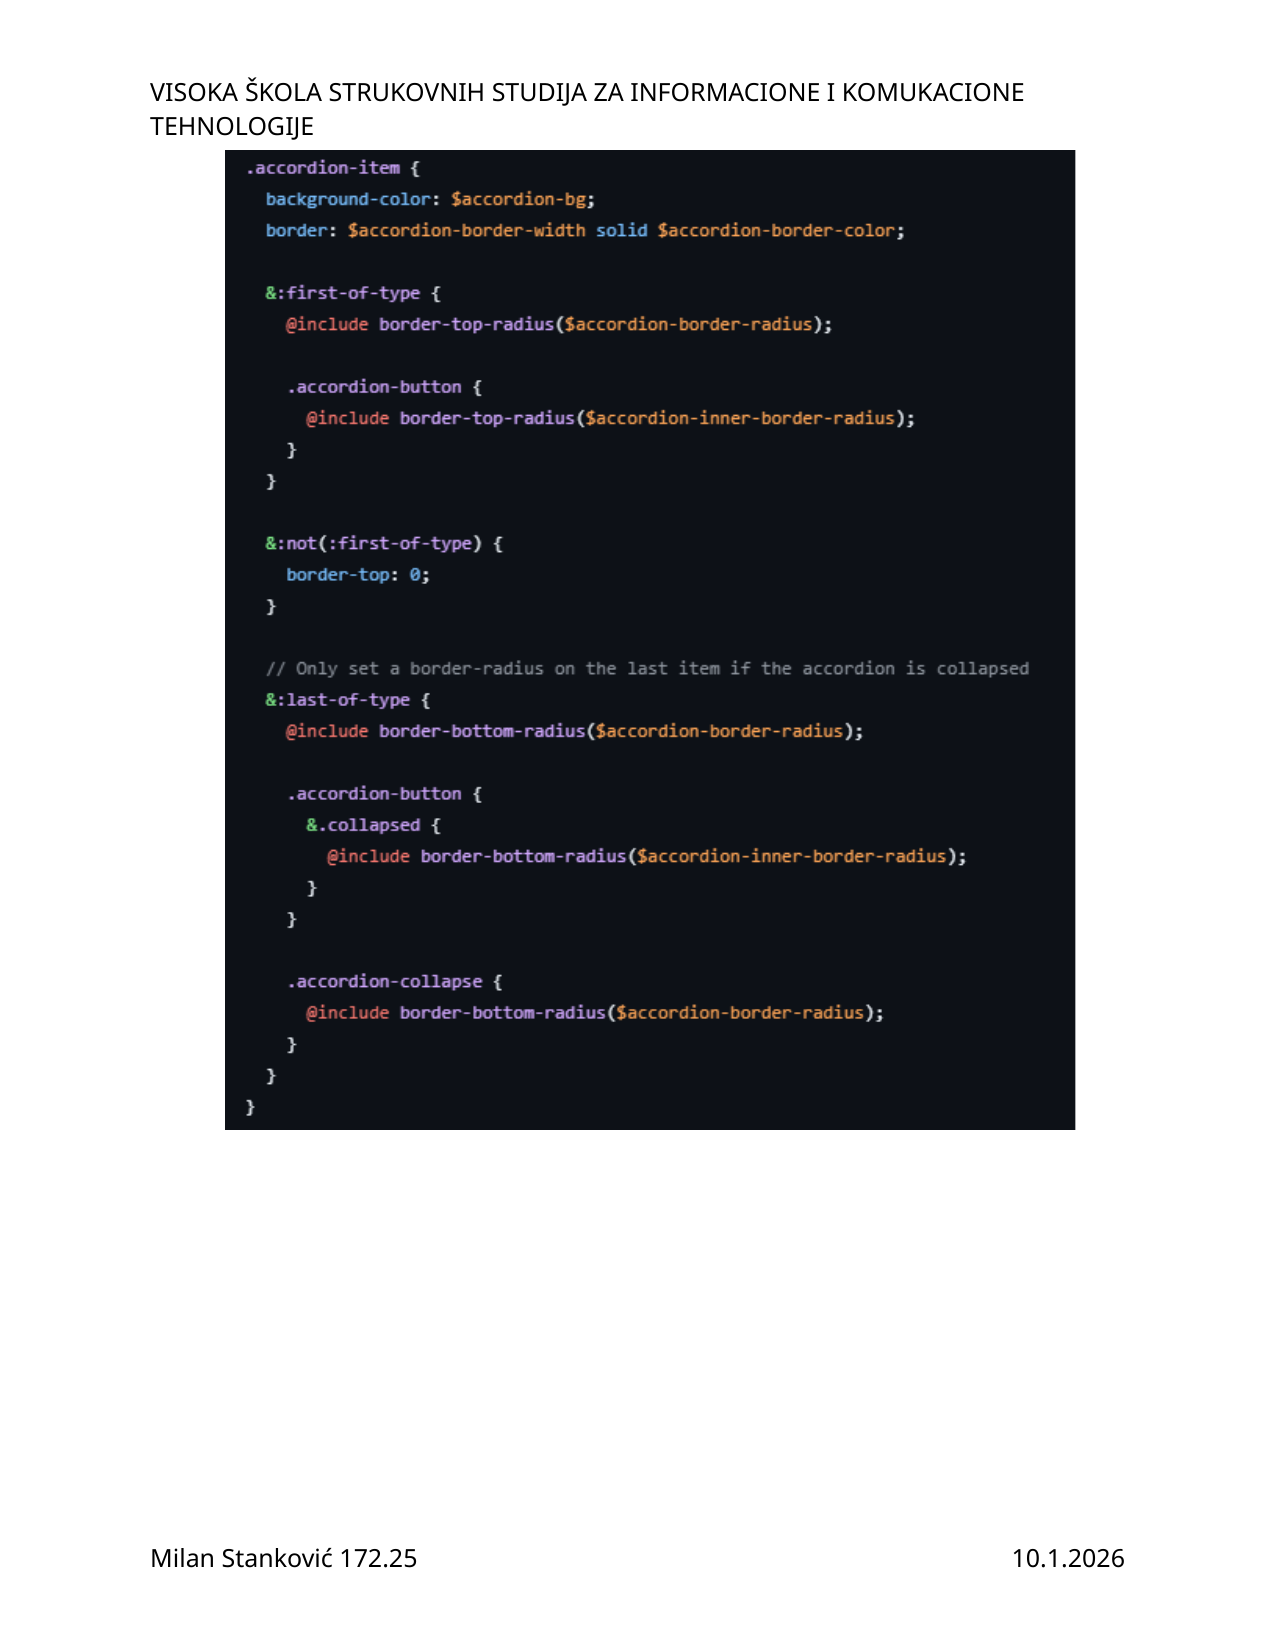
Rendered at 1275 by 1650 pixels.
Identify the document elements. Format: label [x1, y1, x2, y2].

picture [225, 150, 1076, 1130]
